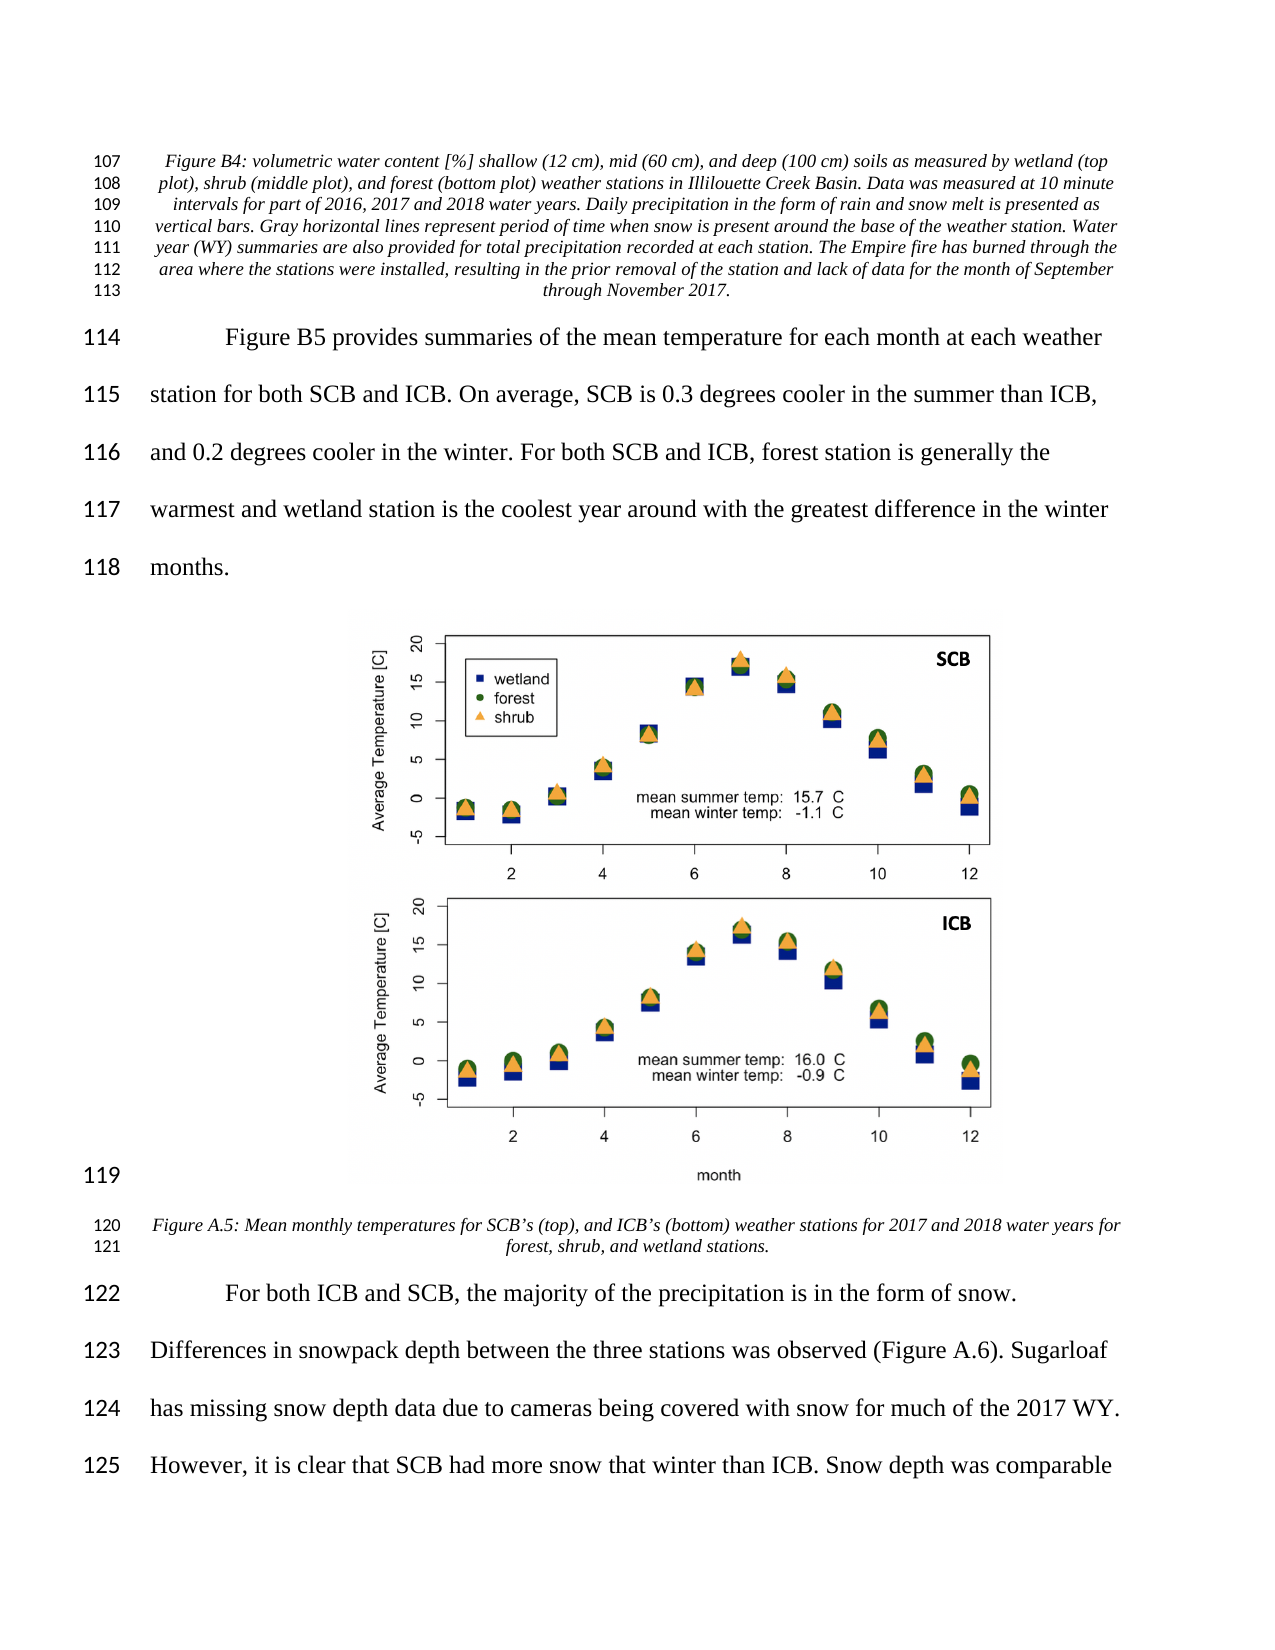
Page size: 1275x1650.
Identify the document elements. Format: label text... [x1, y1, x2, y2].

text Figure B5 provides summaries of the mean temperature for each month at each weather station for both SCB and ICB. On average, SCB is 0.3 degrees cooler in the summer than ICB, and 0.2 degrees cooler in the winter. For both SCB and ICB, forest station is generally the warmest and wetland station is the coolest year around with the greatest difference in the winter months. [150, 322, 1125, 581]
picture [347, 609, 1003, 1184]
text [150, 1278, 1125, 1479]
text Figure A.5: Mean monthly temperatures for SCB’s (top), and ICB’s (bottom) weather stations for 2017 and 2018 water years for forest, shrub, and wetland stations. [150, 1214, 1125, 1257]
text Figure B4: volumetric water content [%] shallow (12 cm), mid (60 cm), and deep (100 cm) soils as measured by wetland (top plot), shrub (middle plot), and forest (bottom plot) weather stations in Illilouette Creek Basin. Data was measured at 10 minute intervals for part of 2016, 2017 and 2018 water years. Daily precipitation in the form of rain and snow melt is presented as vertical bars. Gray horizontal lines represent period of time when snow is present around the base of the weather station. Water year (WY) summaries are also provided for total precipitation recorded at each station. The Empire fire has burned through the area where the stations were installed, resulting in the prior removal of the station and lack of data for the month of September through November 2017. [150, 150, 1125, 301]
